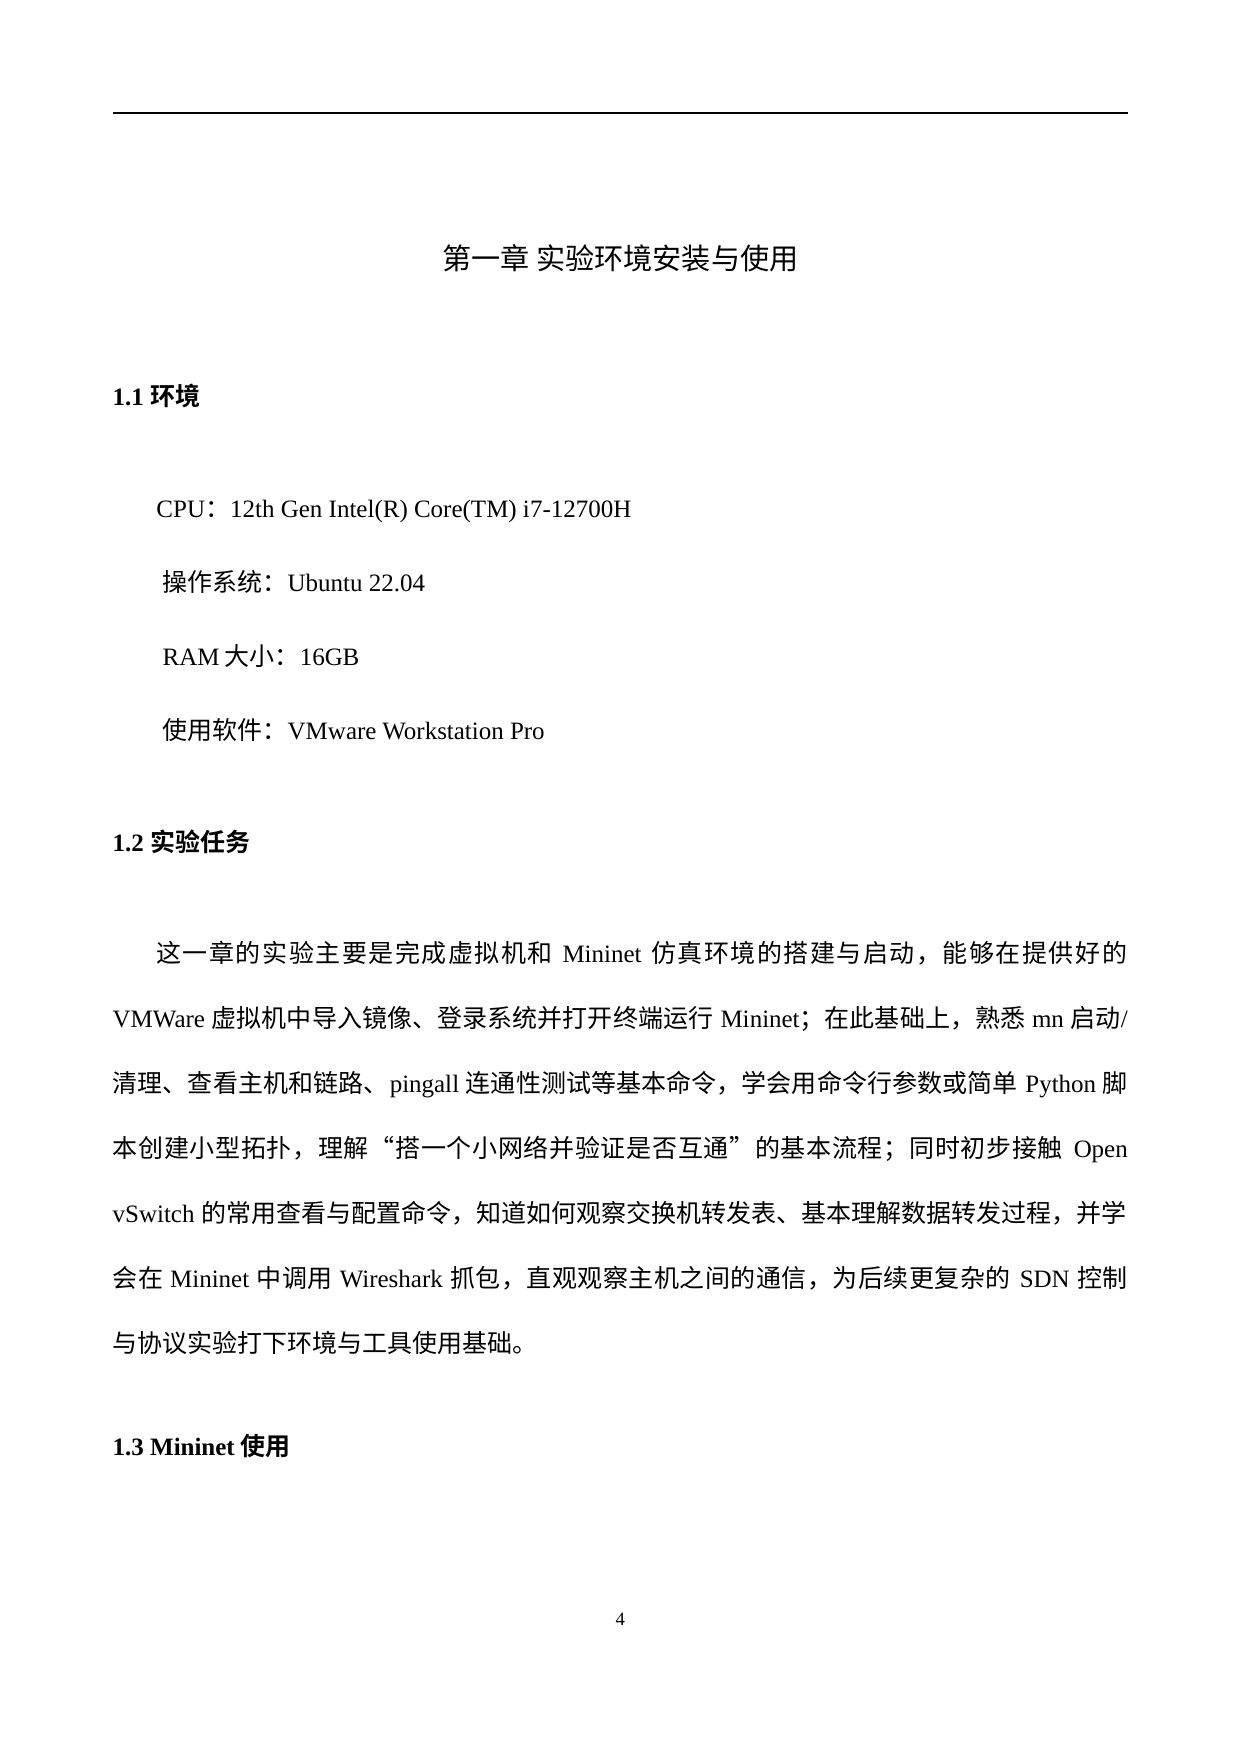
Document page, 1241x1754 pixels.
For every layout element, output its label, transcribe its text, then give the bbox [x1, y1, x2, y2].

subtitle 1.1 环境 [112, 362, 1128, 427]
text 这一章的实验主要是完成虚拟机和 Mininet 仿真环境的搭建与启动，能够在提供好的 VMWare 虚拟机中导入镜像、登录系统并打开终端运行 Mininet；在此基础上，熟悉 mn 启动/清理、查看主机和链路、pingall 连通性测试等基本命令，学会用命令行参数或简单 Python 脚本创建小型拓扑，理解“搭一个小网络并验证是否互通”的基本流程；同时初步接触 Open vSwitch 的常用查看与配置命令，知道如何观察交换机转发表、基本理解数据转发过程，并学会在 Mininet 中调用 Wireshark 抓包，直观观察主机之间的通信，为后续更复杂的 SDN 控制与协议实验打下环境与工具使用基础。 [112, 919, 1128, 1374]
text 操作系统：Ubuntu 22.04 [112, 548, 1128, 613]
text CPU：12th Gen Intel(R) Core(TM) i7-12700H [112, 474, 1128, 539]
text RAM大小：16GB [112, 622, 1128, 687]
subtitle 第一章 实验环境安装与使用 [112, 224, 1128, 289]
subtitle 1.2 实验任务 [112, 808, 1128, 873]
text 使用软件：VMware Workstation Pro [112, 696, 1128, 761]
subtitle 1.3 Mininet使用 [112, 1412, 1128, 1477]
